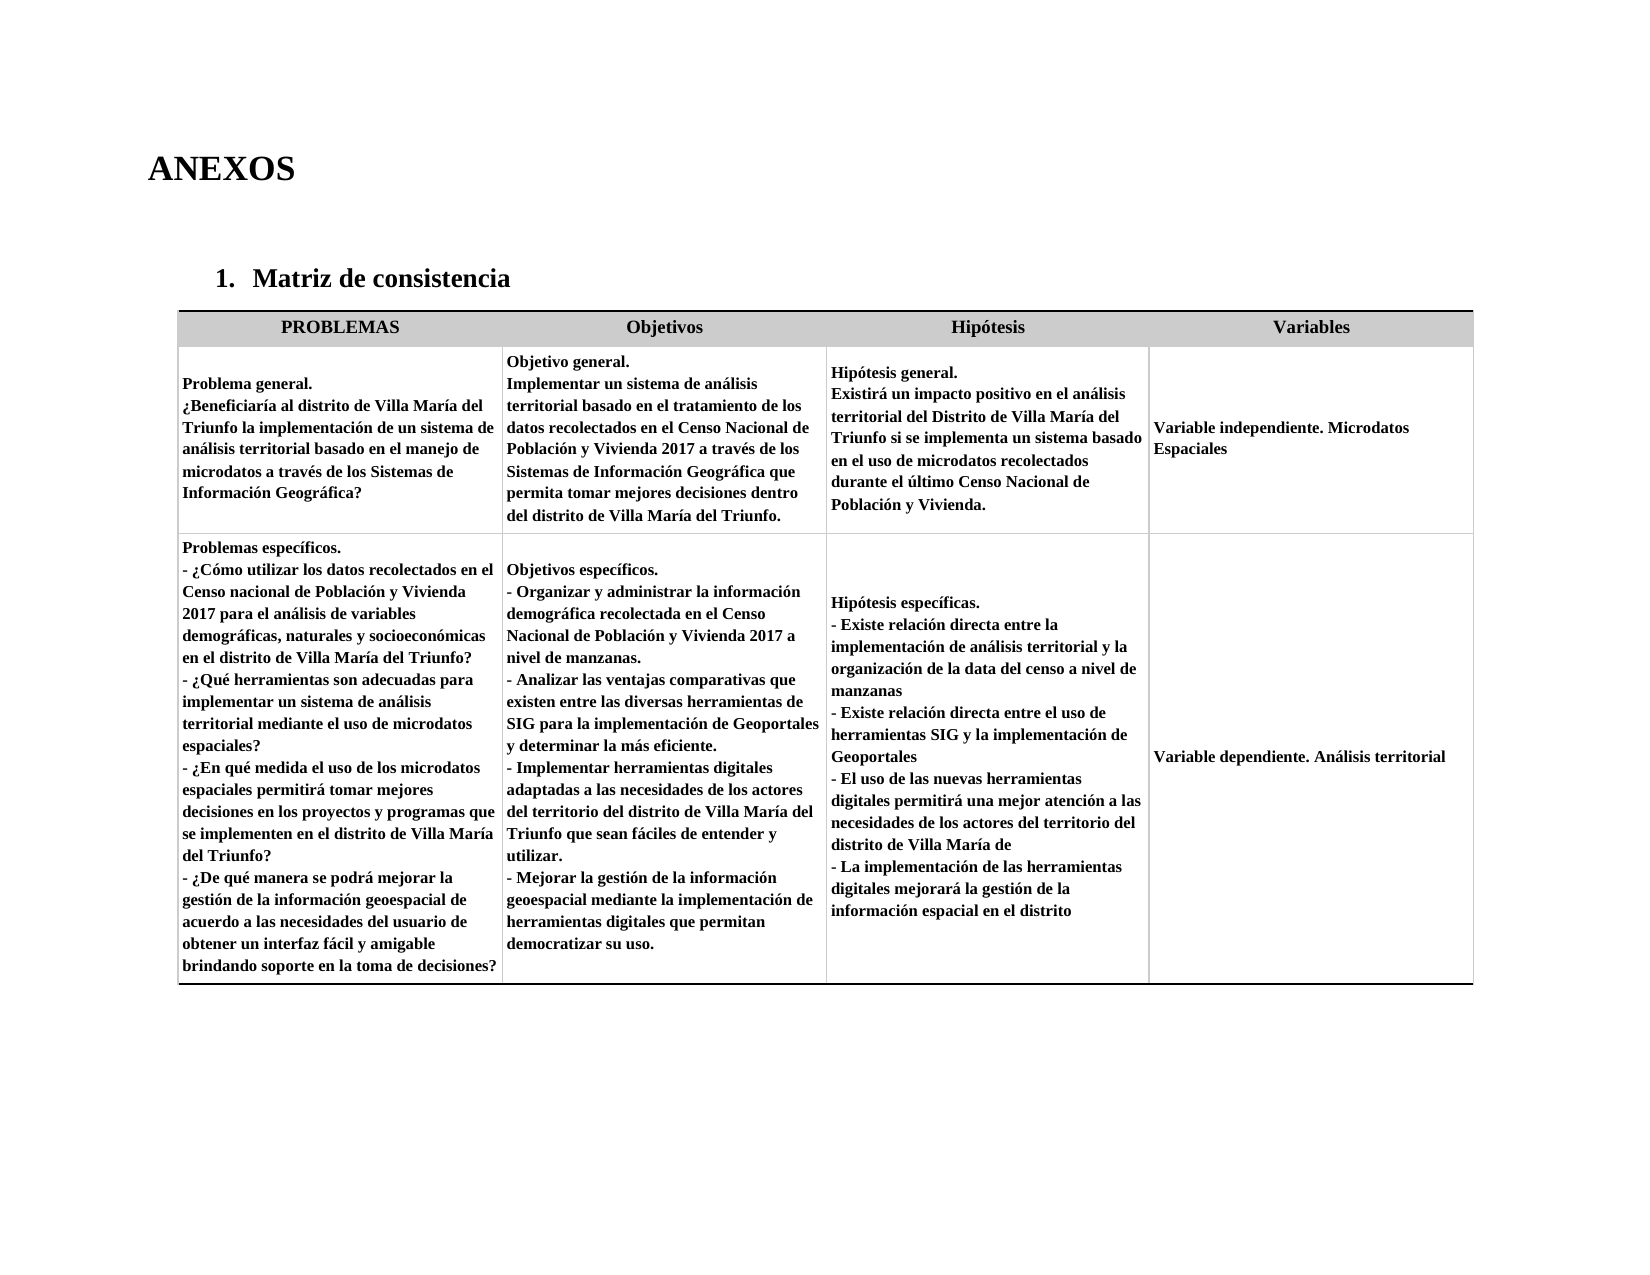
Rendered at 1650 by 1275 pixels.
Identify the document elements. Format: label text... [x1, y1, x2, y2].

table_cell Hipótesis general. Existirá un impacto positivo en el análisis territorial del Distrito de Villa María del Triunfo si se implementa un sistema basado en el uso de microdatos recolectados durante el último Censo Nacional de Población y Vivienda. [827, 347, 1148, 532]
text ANEXOS [148, 148, 1473, 188]
table_header Objetivos [503, 312, 826, 346]
table_cell Variable dependiente. Análisis territorial [1150, 534, 1473, 983]
table_header PROBLEMAS [179, 312, 502, 346]
table_cell Hipótesis específicas. - Existe relación directa entre la implementación de análisis territorial y la organización de la data del censo a nivel de manzanas - Existe relación directa entre el uso de herramientas SIG y la implementación de Geoportales - El uso de las nuevas herramientas digitales permitirá una mejor atención a las necesidades de los actores del territorio del distrito de Villa María de - La implementación de las herramientas digitales mejorará la gestión de la información espacial en el distrito [827, 534, 1148, 983]
table_cell Problemas específicos. - ¿Cómo utilizar los datos recolectados en el Censo nacional de Población y Vivienda 2017 para el análisis de variables demográficas, naturales y socioeconómicas en el distrito de Villa María del Triunfo? - ¿Qué herramientas son adecuadas para implementar un sistema de análisis territorial mediante el uso de microdatos espaciales? - ¿En qué medida el uso de los microdatos espaciales permitirá tomar mejores decisiones en los proyectos y programas que se implementen en el distrito de Villa María del Triunfo? - ¿De qué manera se podrá mejorar la gestión de la información geoespacial de acuerdo a las necesidades del usuario de obtener un interfaz fácil y amigable brindando soporte en la toma de decisiones? [179, 534, 502, 983]
list Matriz de consistencia [215, 263, 1473, 294]
table_header Variables [1150, 312, 1473, 346]
table_cell Objetivos específicos. - Organizar y administrar la información demográfica recolectada en el Censo Nacional de Población y Vivienda 2017 a nivel de manzanas. - Analizar las ventajas comparativas que existen entre las diversas herramientas de SIG para la implementación de Geoportales y determinar la más eficiente. - Implementar herramientas digitales adaptadas a las necesidades de los actores del territorio del distrito de Villa María del Triunfo que sean fáciles de entender y utilizar. - Mejorar la gestión de la información geoespacial mediante la implementación de herramientas digitales que permitan democratizar su uso. [503, 534, 826, 983]
table_header Hipótesis [827, 312, 1148, 346]
table_cell Objetivo general. Implementar un sistema de análisis territorial basado en el tratamiento de los datos recolectados en el Censo Nacional de Población y Vivienda 2017 a través de los Sistemas de Información Geográfica que permita tomar mejores decisiones dentro del distrito de Villa María del Triunfo. [503, 347, 826, 532]
table_cell Problema general. ¿Beneficiaría al distrito de Villa María del Triunfo la implementación de un sistema de análisis territorial basado en el manejo de microdatos a través de los Sistemas de Información Geográfica? [179, 347, 502, 532]
table_cell Variable independiente. Microdatos Espaciales [1150, 347, 1473, 532]
